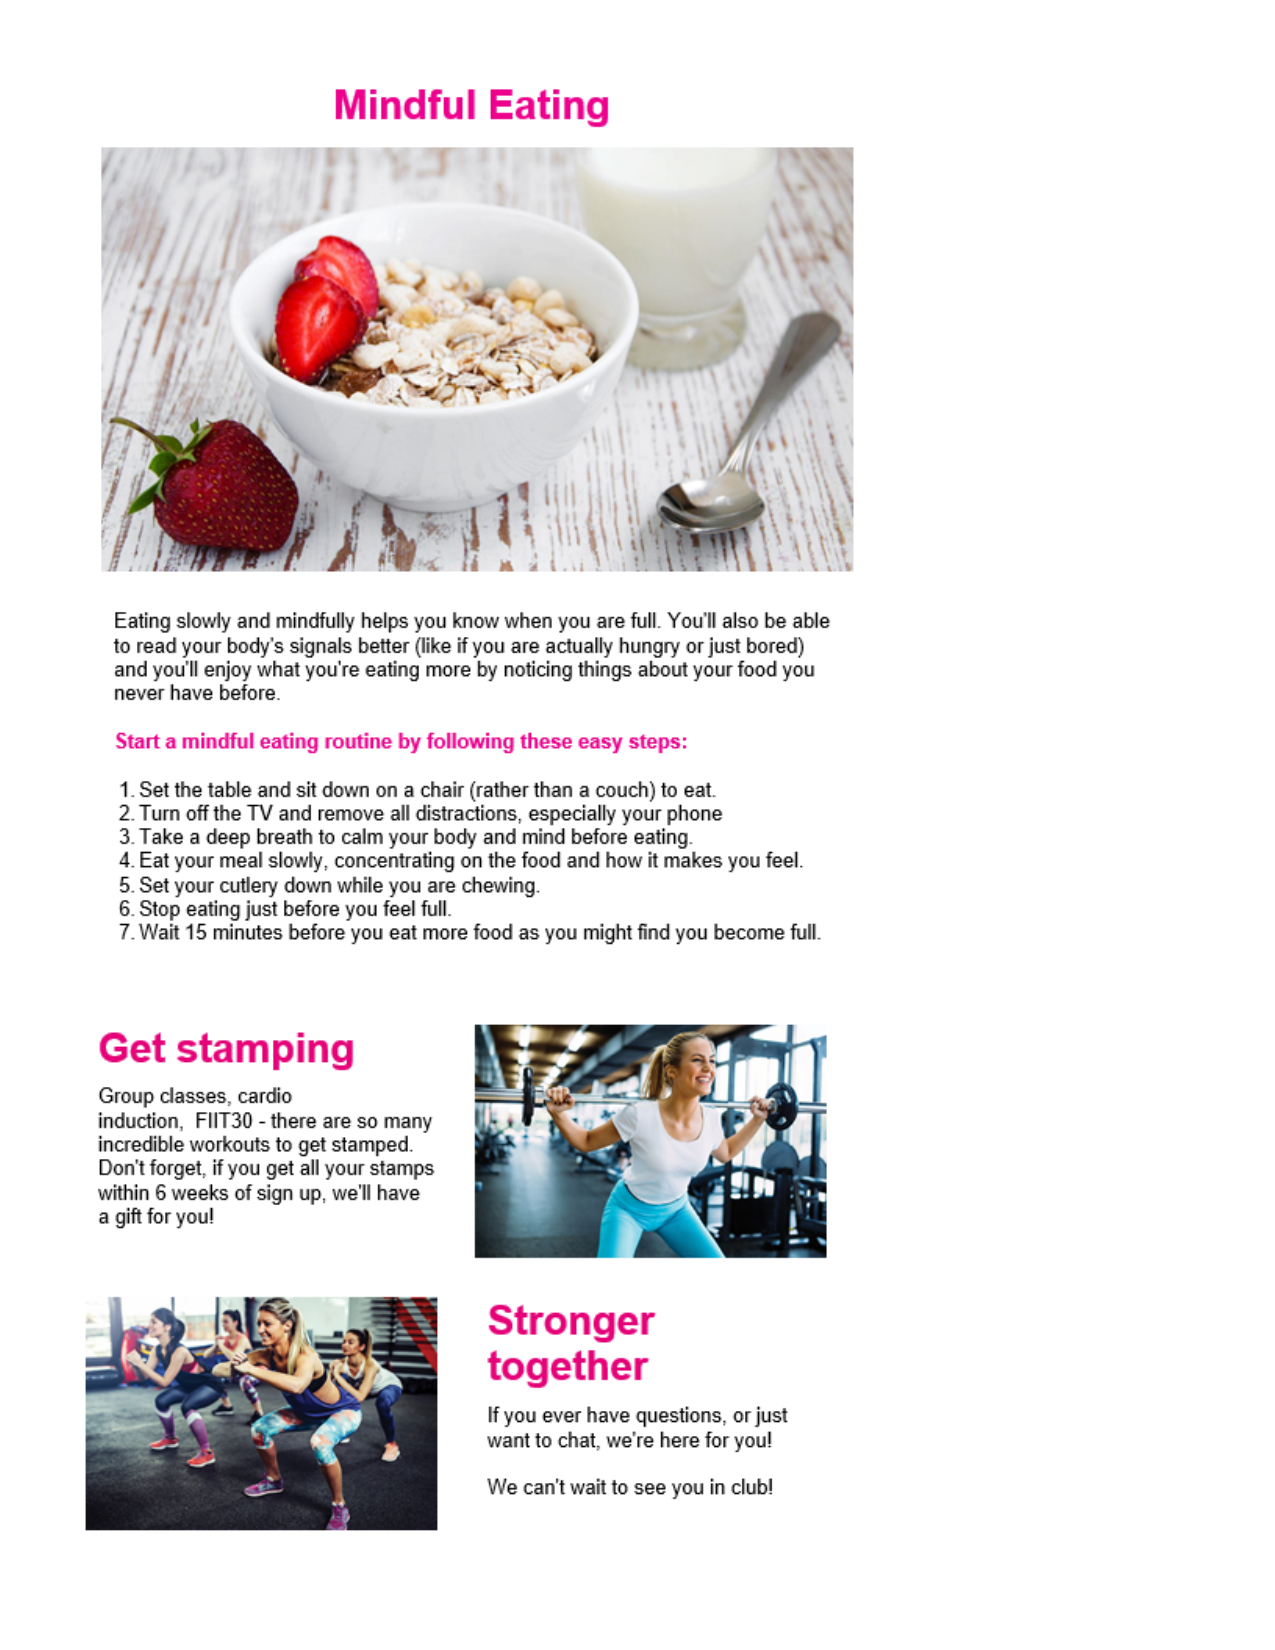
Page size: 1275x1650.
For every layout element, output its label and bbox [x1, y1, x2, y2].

picture [75, 75, 885, 971]
picture [75, 989, 855, 1554]
